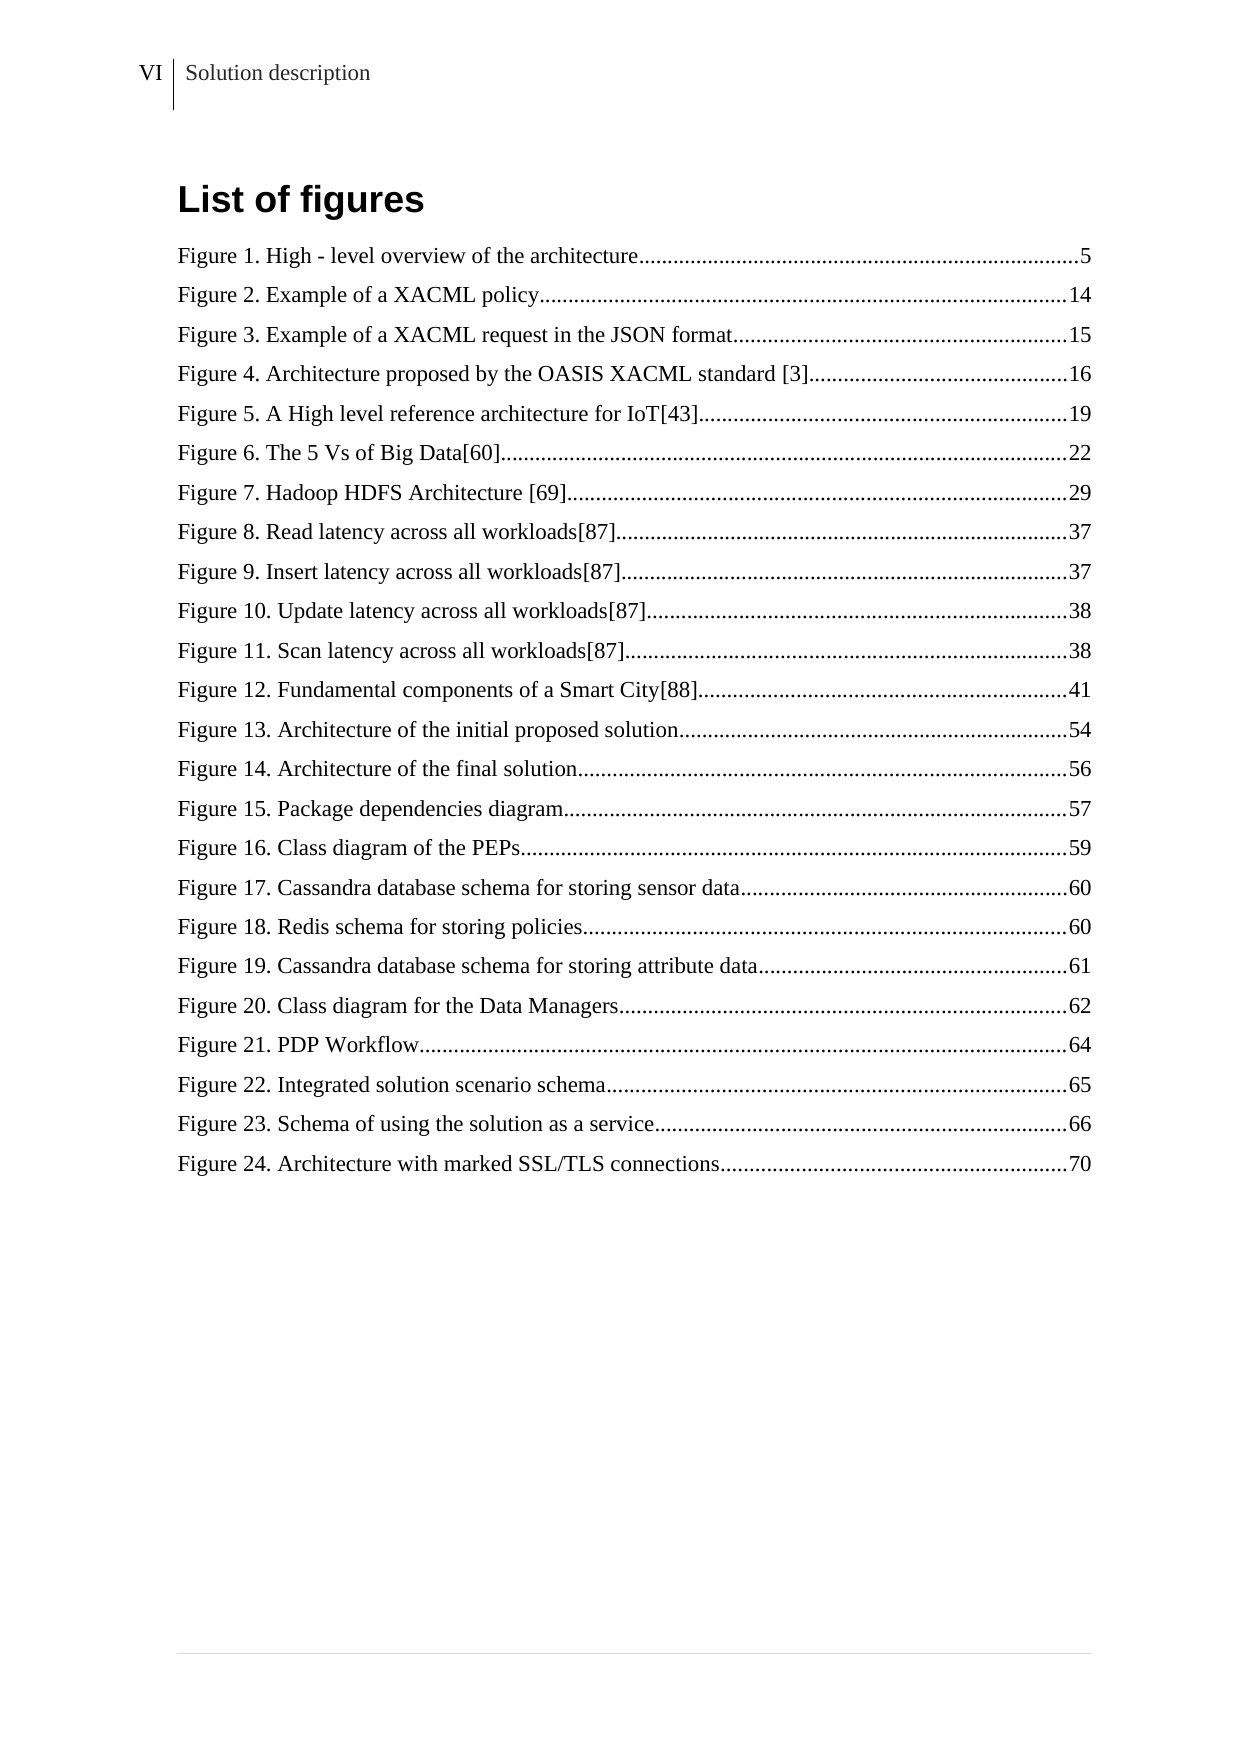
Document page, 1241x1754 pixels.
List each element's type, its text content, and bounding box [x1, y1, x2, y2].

text Figure 11. Scan latency across all workloads[87] 38 [177, 637, 1092, 663]
text Figure 18. Redis schema for storing policies 60 [177, 913, 1092, 939]
text Figure 6. The 5 Vs of Big Data[60] 22 [177, 439, 1092, 466]
text Figure 5. A High level reference architecture for IoT[43] 19 [177, 400, 1092, 426]
text Figure 3. Example of a XACML request in the JSON format 15 [177, 321, 1092, 347]
text Figure 14. Architecture of the final solution 56 [177, 755, 1092, 781]
text Figure 1. High - level overview of the architecture 5 [177, 242, 1092, 268]
text Figure 10. Update latency across all workloads[87] 38 [177, 597, 1092, 623]
text Figure 7. Hadoop HDFS Architecture [69] 29 [177, 479, 1092, 505]
text Figure 15. Package dependencies diagram 57 [177, 794, 1092, 821]
text Figure 23. Schema of using the solution as a service 66 [177, 1110, 1092, 1137]
text Figure 2. Example of a XACML policy 14 [177, 281, 1092, 308]
text Figure 12. Fundamental components of a Smart City[88] 41 [177, 676, 1092, 702]
text Figure 4. Architecture proposed by the OASIS XACML standard [3] 16 [177, 360, 1092, 387]
text Figure 19. Cassandra database schema for storing attribute data 61 [177, 952, 1092, 979]
text Figure 8. Read latency across all workloads[87] 37 [177, 518, 1092, 544]
text Figure 17. Cassandra database schema for storing sensor data 60 [177, 873, 1092, 900]
text Figure 9. Insert latency across all workloads[87] 37 [177, 558, 1092, 584]
subtitle List of figures [177, 177, 1092, 220]
text Figure 24. Architecture with marked SSL/TLS connections 70 [177, 1150, 1092, 1176]
text Figure 16. Class diagram of the PEPs 59 [177, 834, 1092, 860]
text Figure 22. Integrated solution scenario schema 65 [177, 1071, 1092, 1097]
text Figure 20. Class diagram for the Data Managers 62 [177, 992, 1092, 1018]
text Figure 21. PDP Workflow 64 [177, 1031, 1092, 1058]
text Figure 13. Architecture of the initial proposed solution 54 [177, 716, 1092, 742]
